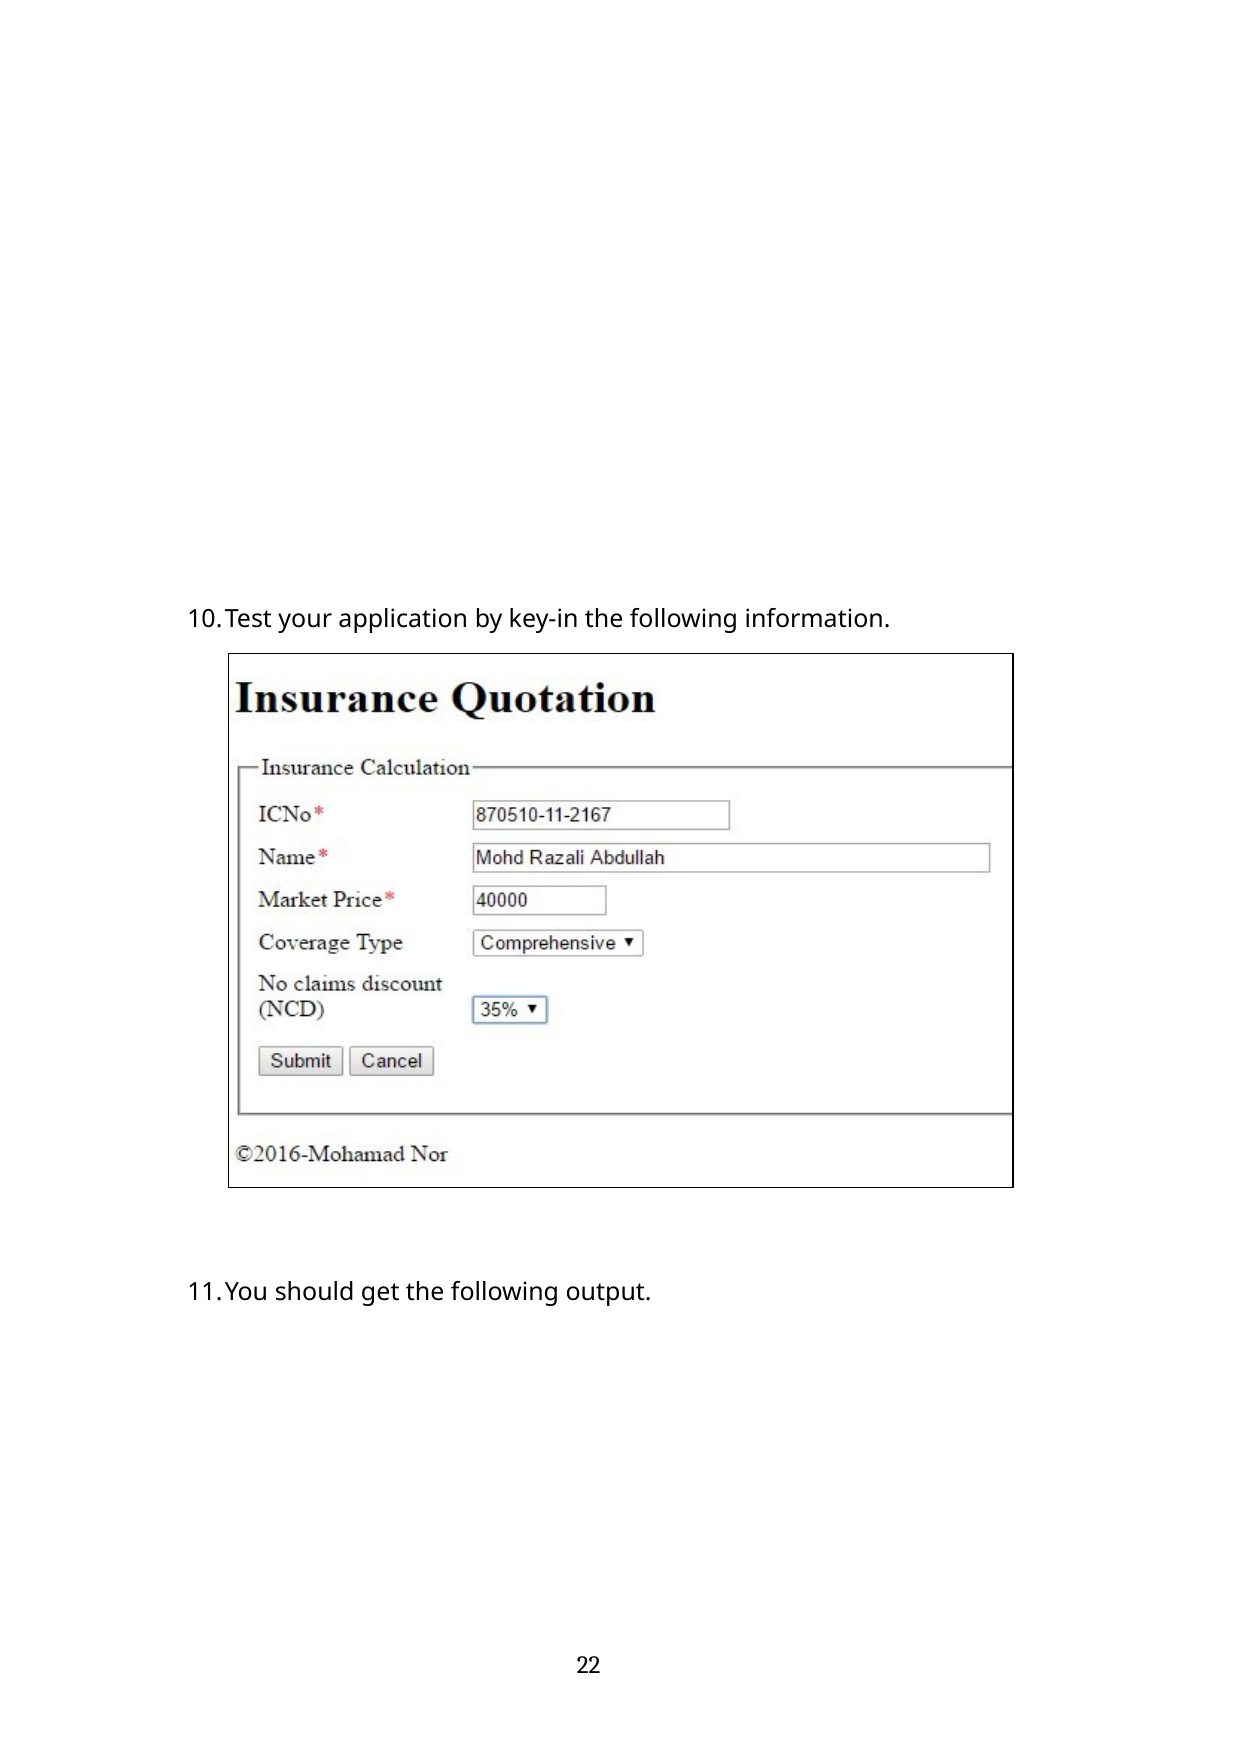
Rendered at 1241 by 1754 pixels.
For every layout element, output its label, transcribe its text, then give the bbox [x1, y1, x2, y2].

picture [229, 654, 1012, 1187]
list Test your application by key-in the following information. [187, 601, 1125, 635]
list You should get the following output. [187, 1273, 1125, 1307]
